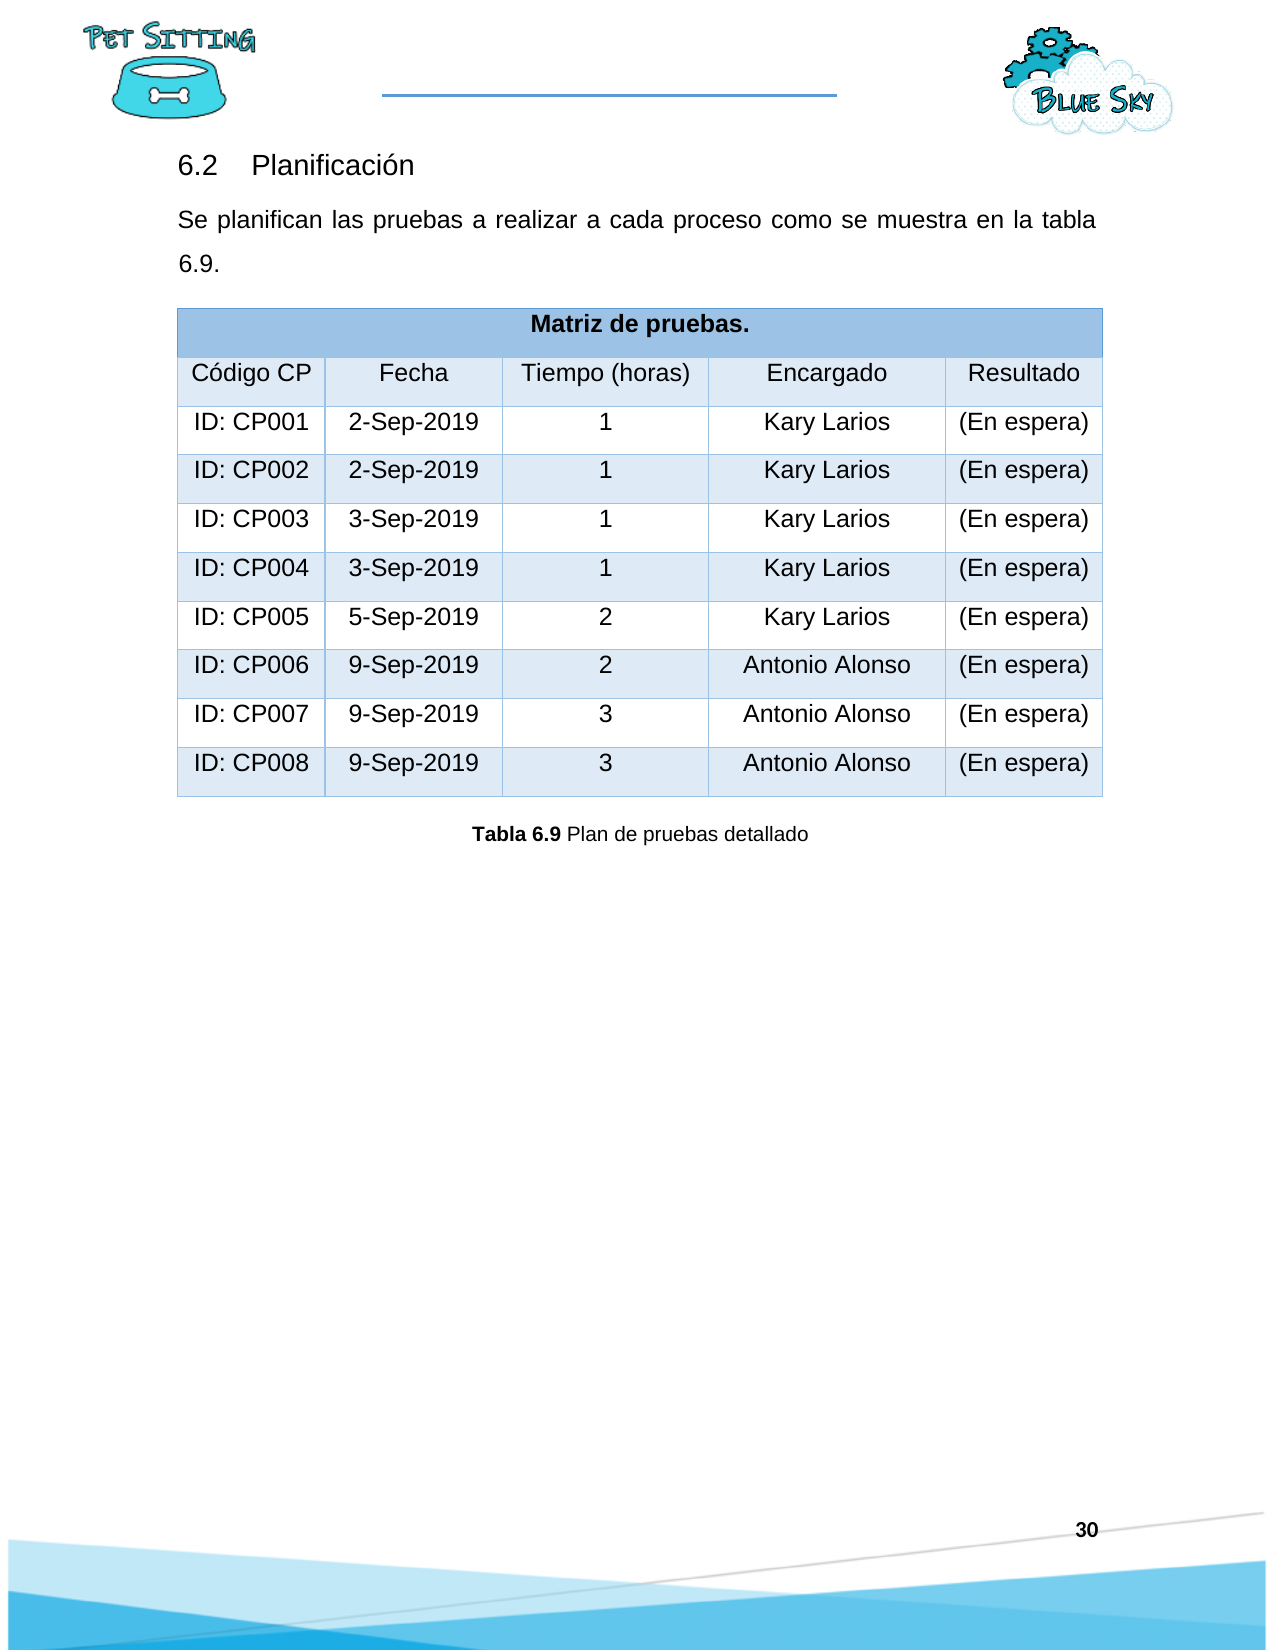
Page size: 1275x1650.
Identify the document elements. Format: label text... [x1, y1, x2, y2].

table_cell Tiempo (horas) [503, 358, 708, 406]
table_cell Encargado [709, 358, 945, 406]
table_cell 2 [503, 602, 708, 649]
table_cell 3-Sep-2019 [326, 553, 502, 601]
table_cell 1 [503, 455, 708, 503]
table_cell ID: CP003 [178, 504, 324, 552]
table_cell (En espera) [946, 553, 1102, 601]
table_cell 1 [503, 553, 708, 601]
table_cell Kary Larios [709, 455, 945, 503]
subtitle Planificación [177, 148, 1098, 181]
table_header Matriz de pruebas. [178, 309, 1102, 357]
table_cell ID: CP006 [178, 650, 324, 698]
table_cell (En espera) [946, 455, 1102, 503]
picture [76, 9, 265, 126]
table_cell ID: CP004 [178, 553, 324, 601]
table_cell ID: CP008 [178, 748, 324, 796]
table_cell Kary Larios [709, 553, 945, 601]
table_cell 9-Sep-2019 [326, 699, 502, 747]
table_cell (En espera) [946, 407, 1102, 454]
table_cell 3-Sep-2019 [326, 504, 502, 552]
table_cell 2-Sep-2019 [326, 407, 502, 454]
table_cell ID: CP002 [178, 455, 324, 503]
table_cell Fecha [326, 358, 502, 406]
table_cell (En espera) [946, 602, 1102, 649]
table_cell Antonio Alonso [709, 748, 945, 796]
picture [997, 27, 1178, 139]
table_cell ID: CP001 [178, 407, 324, 454]
table_cell 3 [503, 748, 708, 796]
table_cell (En espera) [946, 650, 1102, 698]
table_cell (En espera) [946, 504, 1102, 552]
table_cell 1 [503, 407, 708, 454]
table_cell 1 [503, 504, 708, 552]
table_cell 2-Sep-2019 [326, 455, 502, 503]
table_cell ID: CP007 [178, 699, 324, 747]
text Tabla 6.9 Plan de pruebas detallado [177, 822, 1103, 846]
table_cell Resultado [946, 358, 1102, 406]
table_cell 2 [503, 650, 708, 698]
table_cell Kary Larios [709, 407, 945, 454]
table_cell (En espera) [946, 699, 1102, 747]
table_cell Antonio Alonso [709, 650, 945, 698]
table_cell 9-Sep-2019 [326, 650, 502, 698]
table_cell 3 [503, 699, 708, 747]
table_cell 5-Sep-2019 [326, 602, 502, 649]
table_cell (En espera) [946, 748, 1102, 796]
table_cell ID: CP005 [178, 602, 324, 649]
table_cell Código CP [178, 358, 324, 406]
table_cell Antonio Alonso [709, 699, 945, 747]
table_cell 9-Sep-2019 [326, 748, 502, 796]
picture [0, 1502, 1271, 1650]
table_cell Kary Larios [709, 602, 945, 649]
table_cell Kary Larios [709, 504, 945, 552]
text Se planifican las pruebas a realizar a cada proceso como se muestra en la tabla 6.9. [177, 205, 1098, 277]
